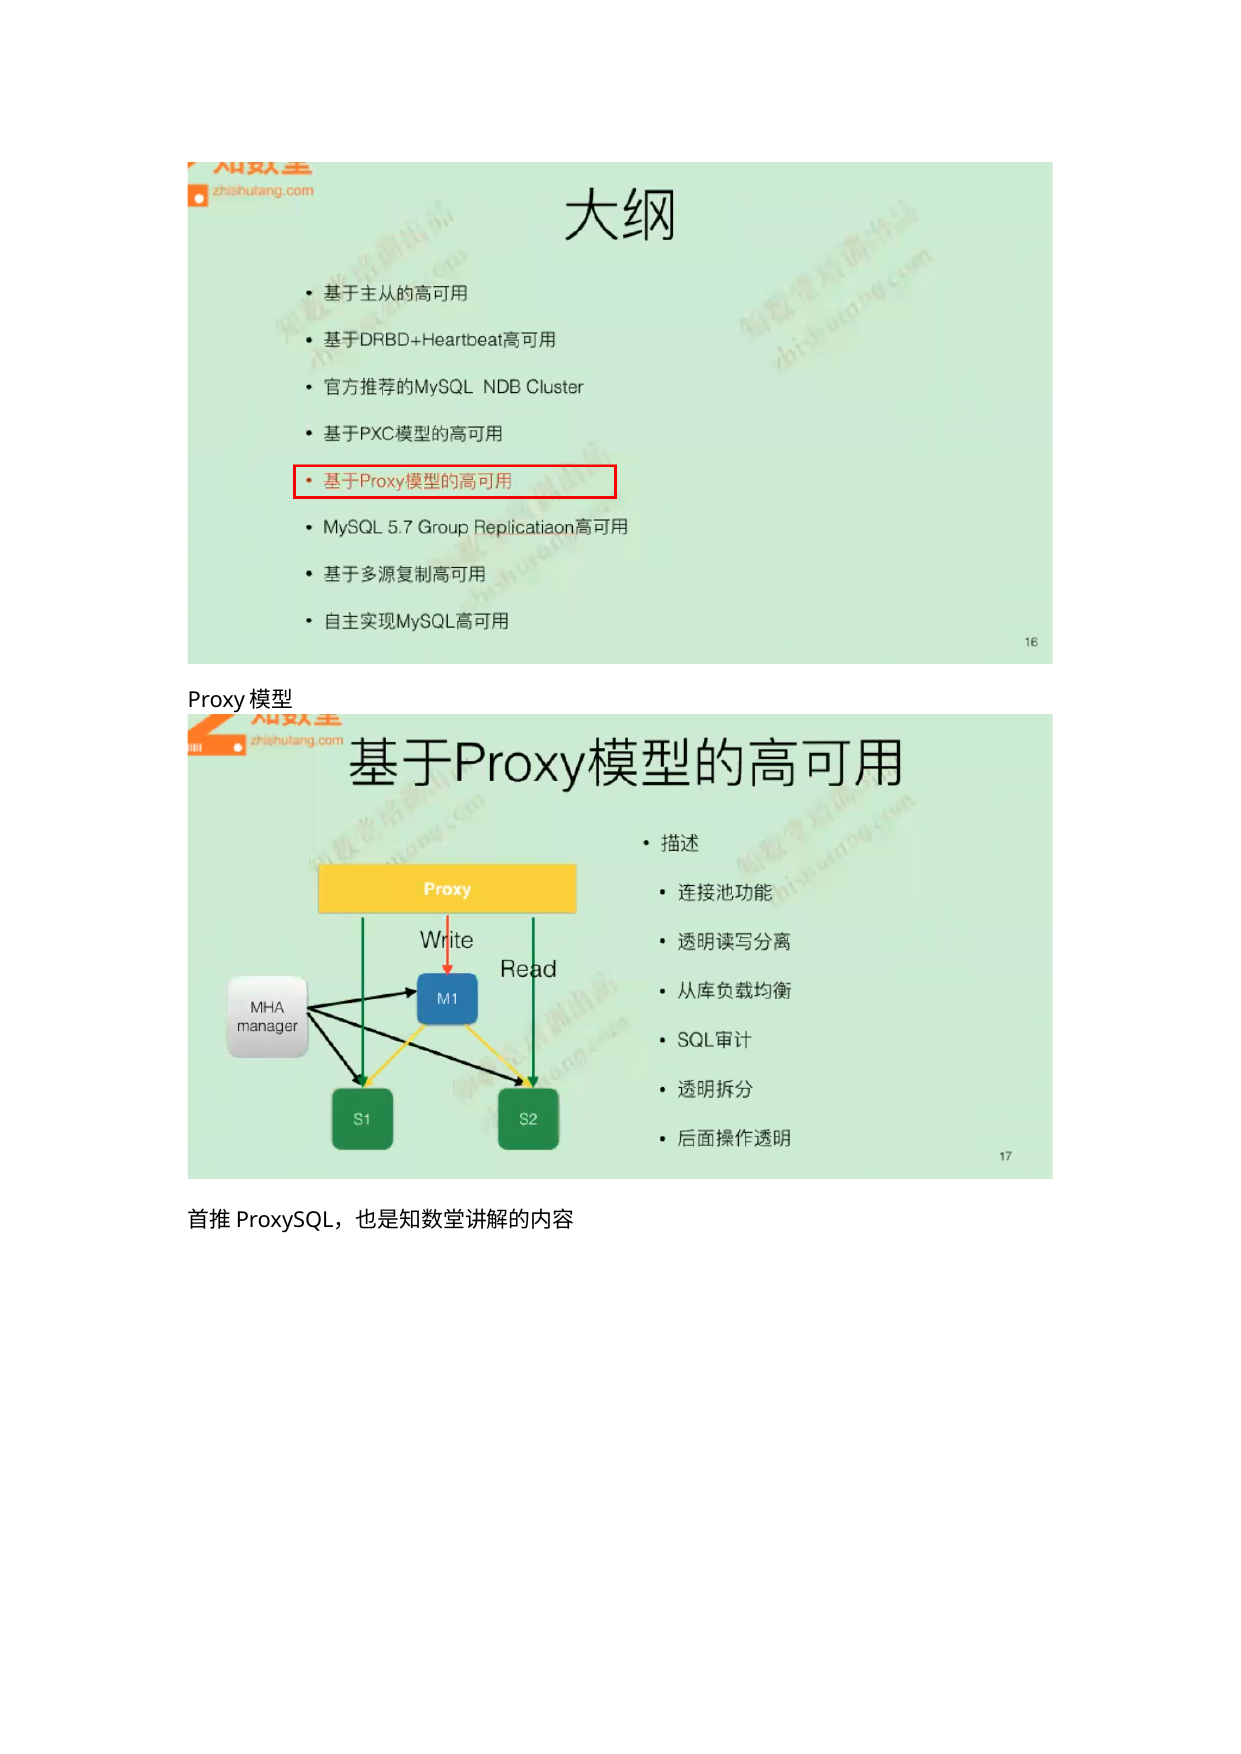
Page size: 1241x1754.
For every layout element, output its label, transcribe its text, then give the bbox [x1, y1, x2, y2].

text Proxy模型 [187, 682, 1053, 714]
text 首推ProxySQL，也是知数堂讲解的内容 [187, 1202, 1053, 1234]
picture [187, 162, 1053, 664]
picture [187, 714, 1053, 1179]
